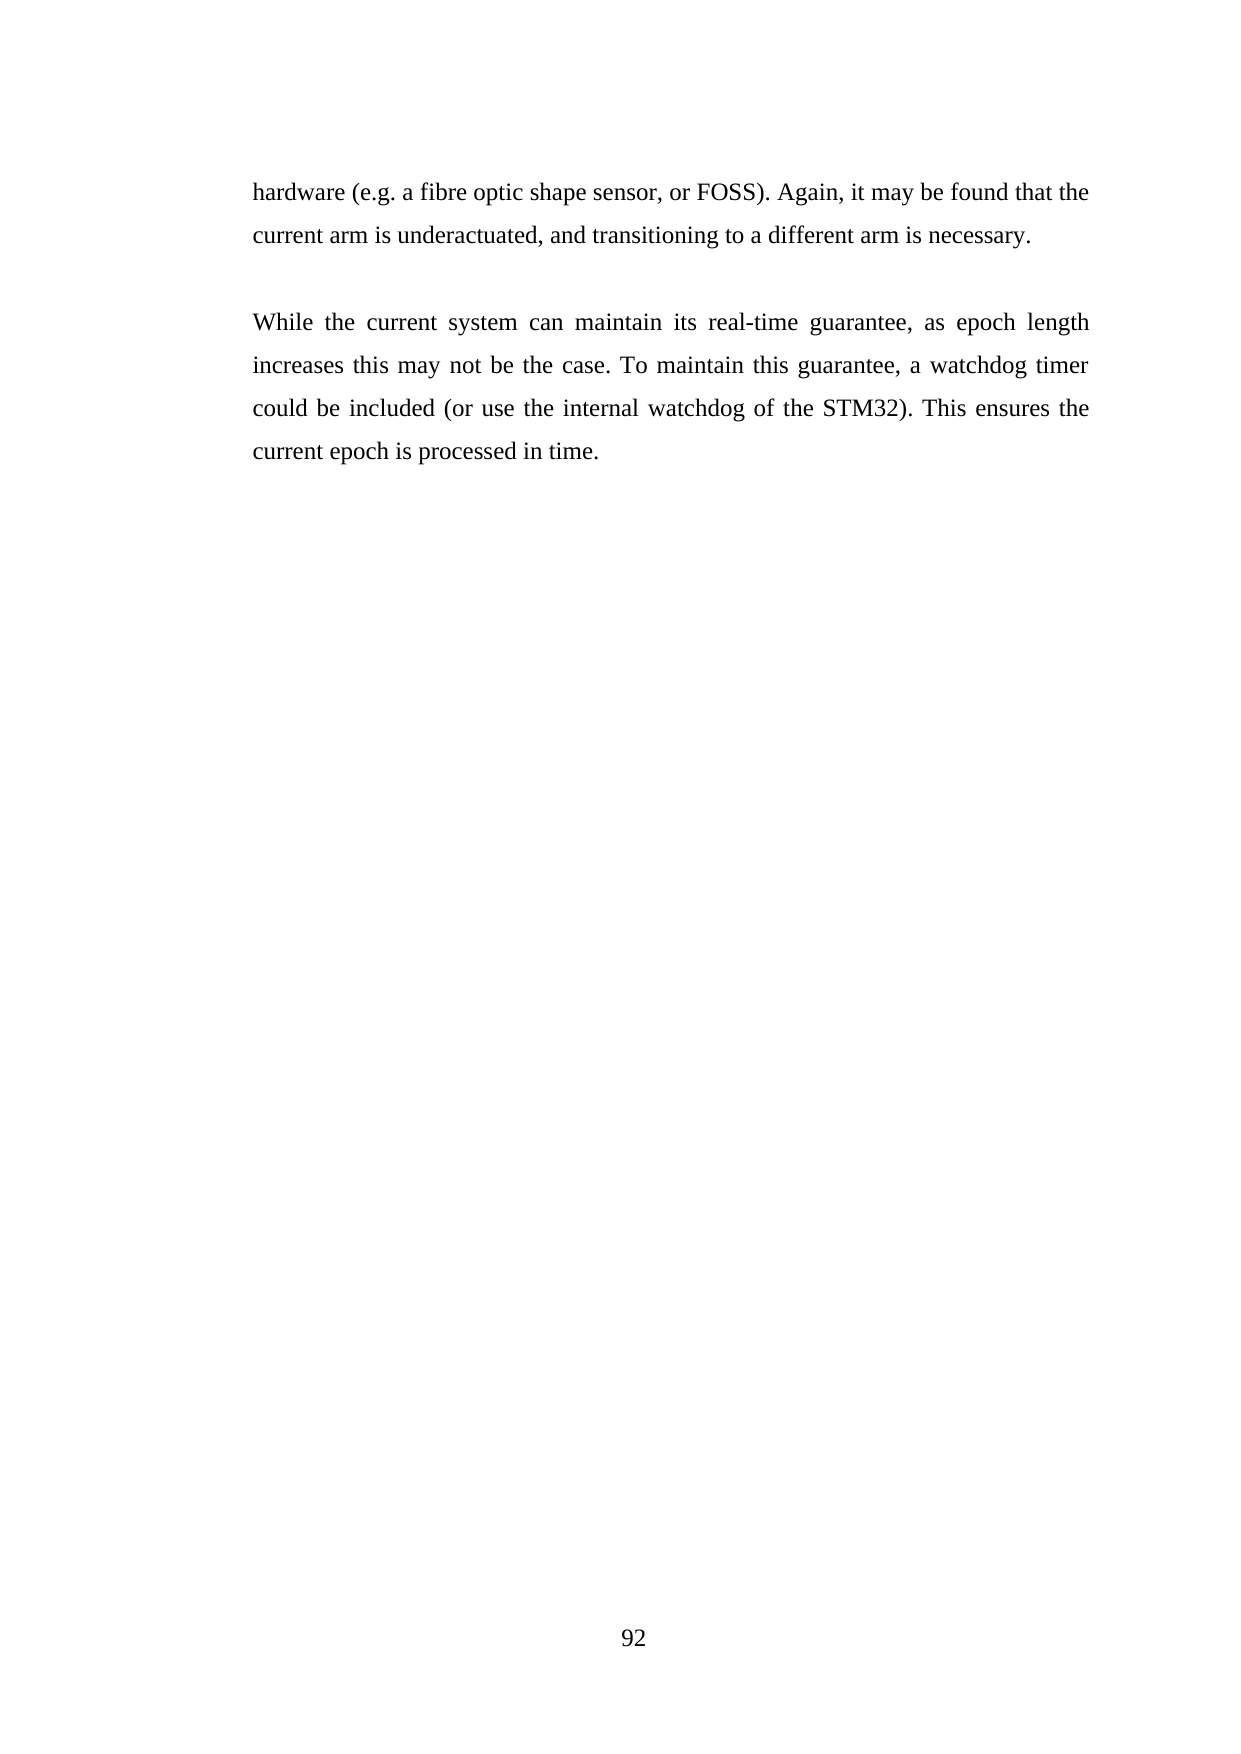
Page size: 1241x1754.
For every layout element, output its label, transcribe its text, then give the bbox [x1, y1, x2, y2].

text While the current system can maintain its real-time guarantee, as epoch length increases this may not be the case. To maintain this guarantee, a watchdog timer could be included (or use the internal watchdog of the STM32). This ensures the current epoch is processed in time. [252, 307, 1090, 465]
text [252, 177, 1090, 249]
